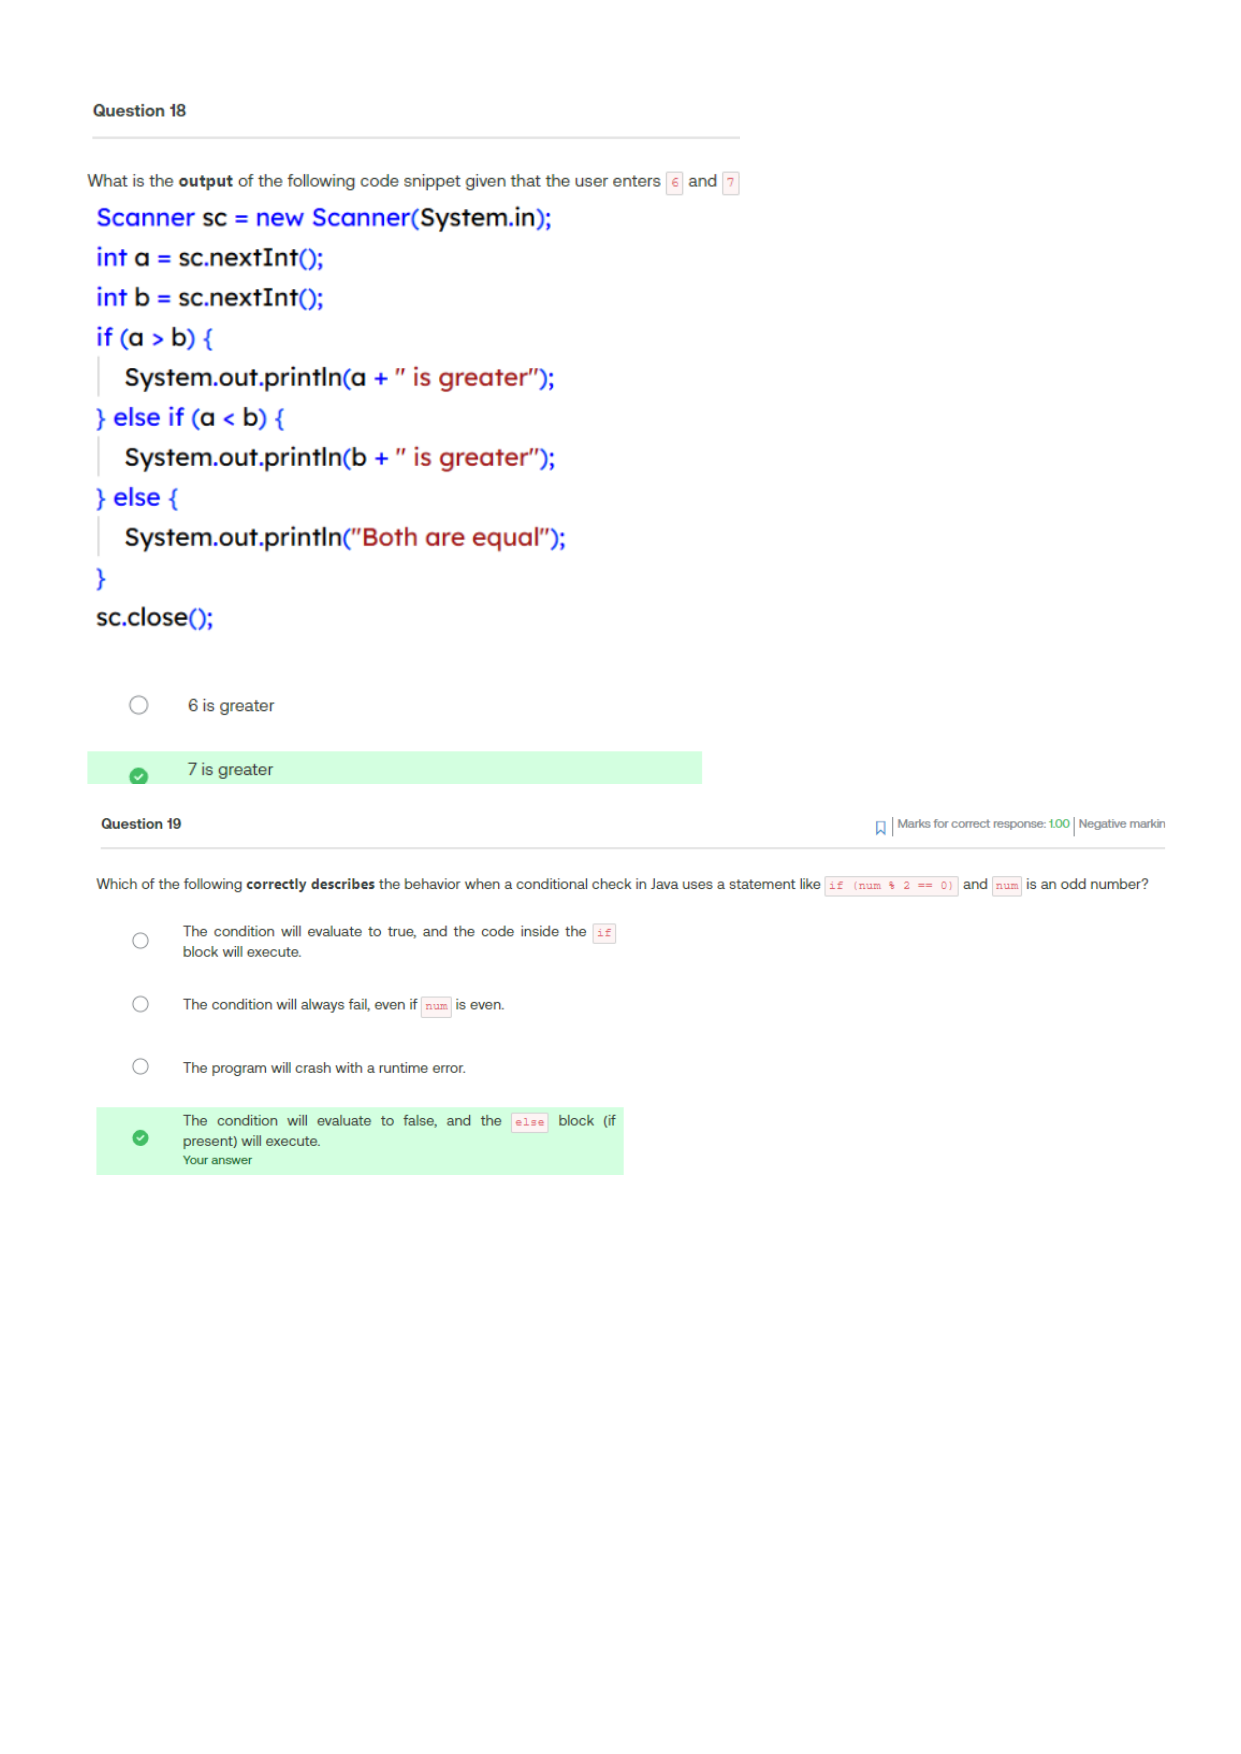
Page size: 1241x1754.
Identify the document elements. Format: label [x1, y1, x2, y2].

picture [75, 75, 740, 784]
picture [75, 802, 1166, 1175]
